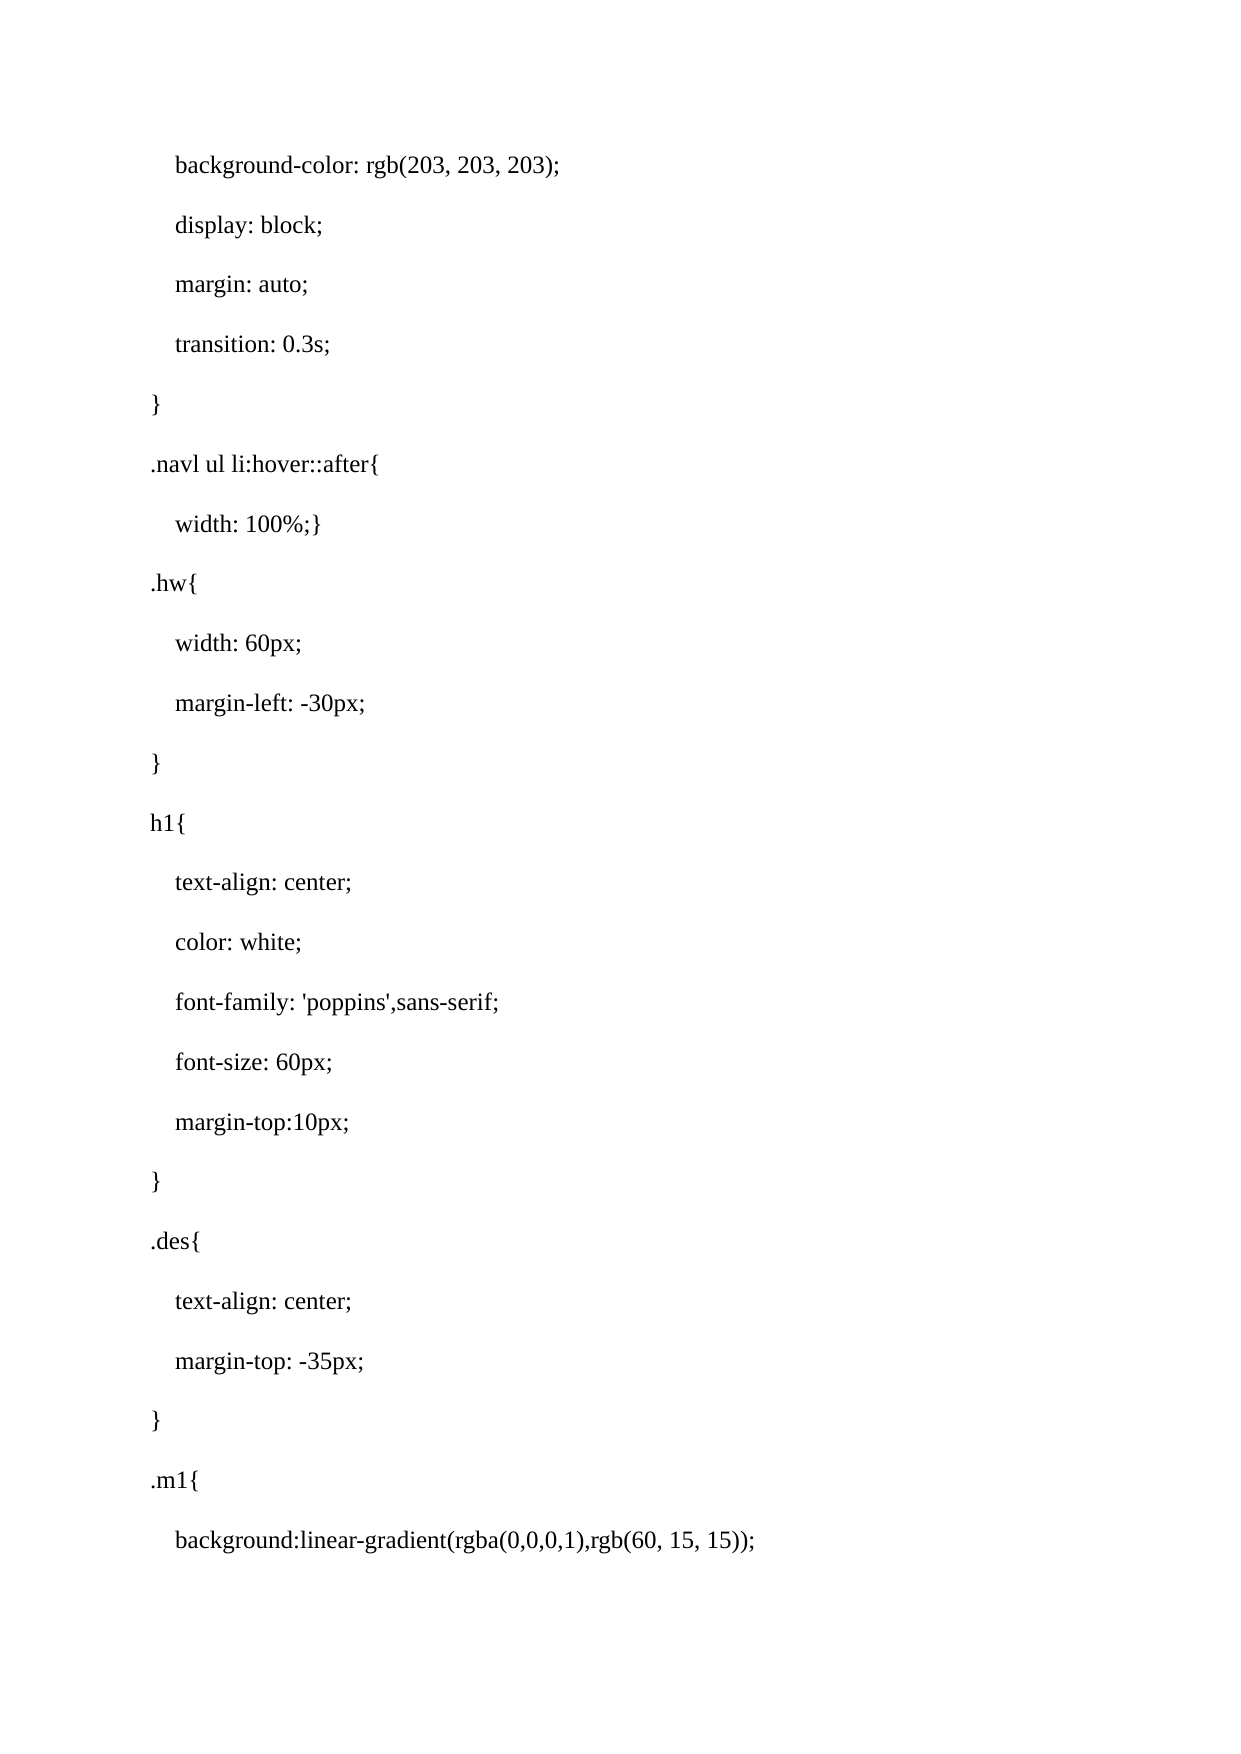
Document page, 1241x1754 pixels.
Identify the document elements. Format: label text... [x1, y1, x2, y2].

text } [150, 1406, 1090, 1434]
text margin-top: -35px; [150, 1346, 1090, 1374]
text color: white; [150, 927, 1090, 956]
text .des{ [150, 1226, 1090, 1255]
text } [150, 1166, 1090, 1195]
text .hw{ [150, 568, 1090, 597]
text margin: auto; [150, 269, 1090, 298]
text text-align: center; [150, 1286, 1090, 1315]
text .navl ul li:hover::after{ [150, 449, 1090, 478]
text display: block; [150, 210, 1090, 238]
text background-color: rgb(203, 203, 203); [150, 150, 1090, 179]
text background:linear-gradient(rgba(0,0,0,1),rgb(60, 15, 15)); [150, 1525, 1090, 1554]
text } [150, 389, 1090, 418]
text font-family: 'poppins',sans-serif; [150, 987, 1090, 1016]
text .m1{ [150, 1465, 1090, 1494]
text font-size: 60px; [150, 1047, 1090, 1076]
text transition: 0.3s; [150, 329, 1090, 358]
text } [150, 748, 1090, 777]
text text-align: center; [150, 867, 1090, 896]
text h1{ [150, 808, 1090, 836]
text width: 60px; [150, 628, 1090, 657]
text margin-top:10px; [150, 1107, 1090, 1135]
text width: 100%;} [150, 509, 1090, 537]
text margin-left: -30px; [150, 688, 1090, 717]
